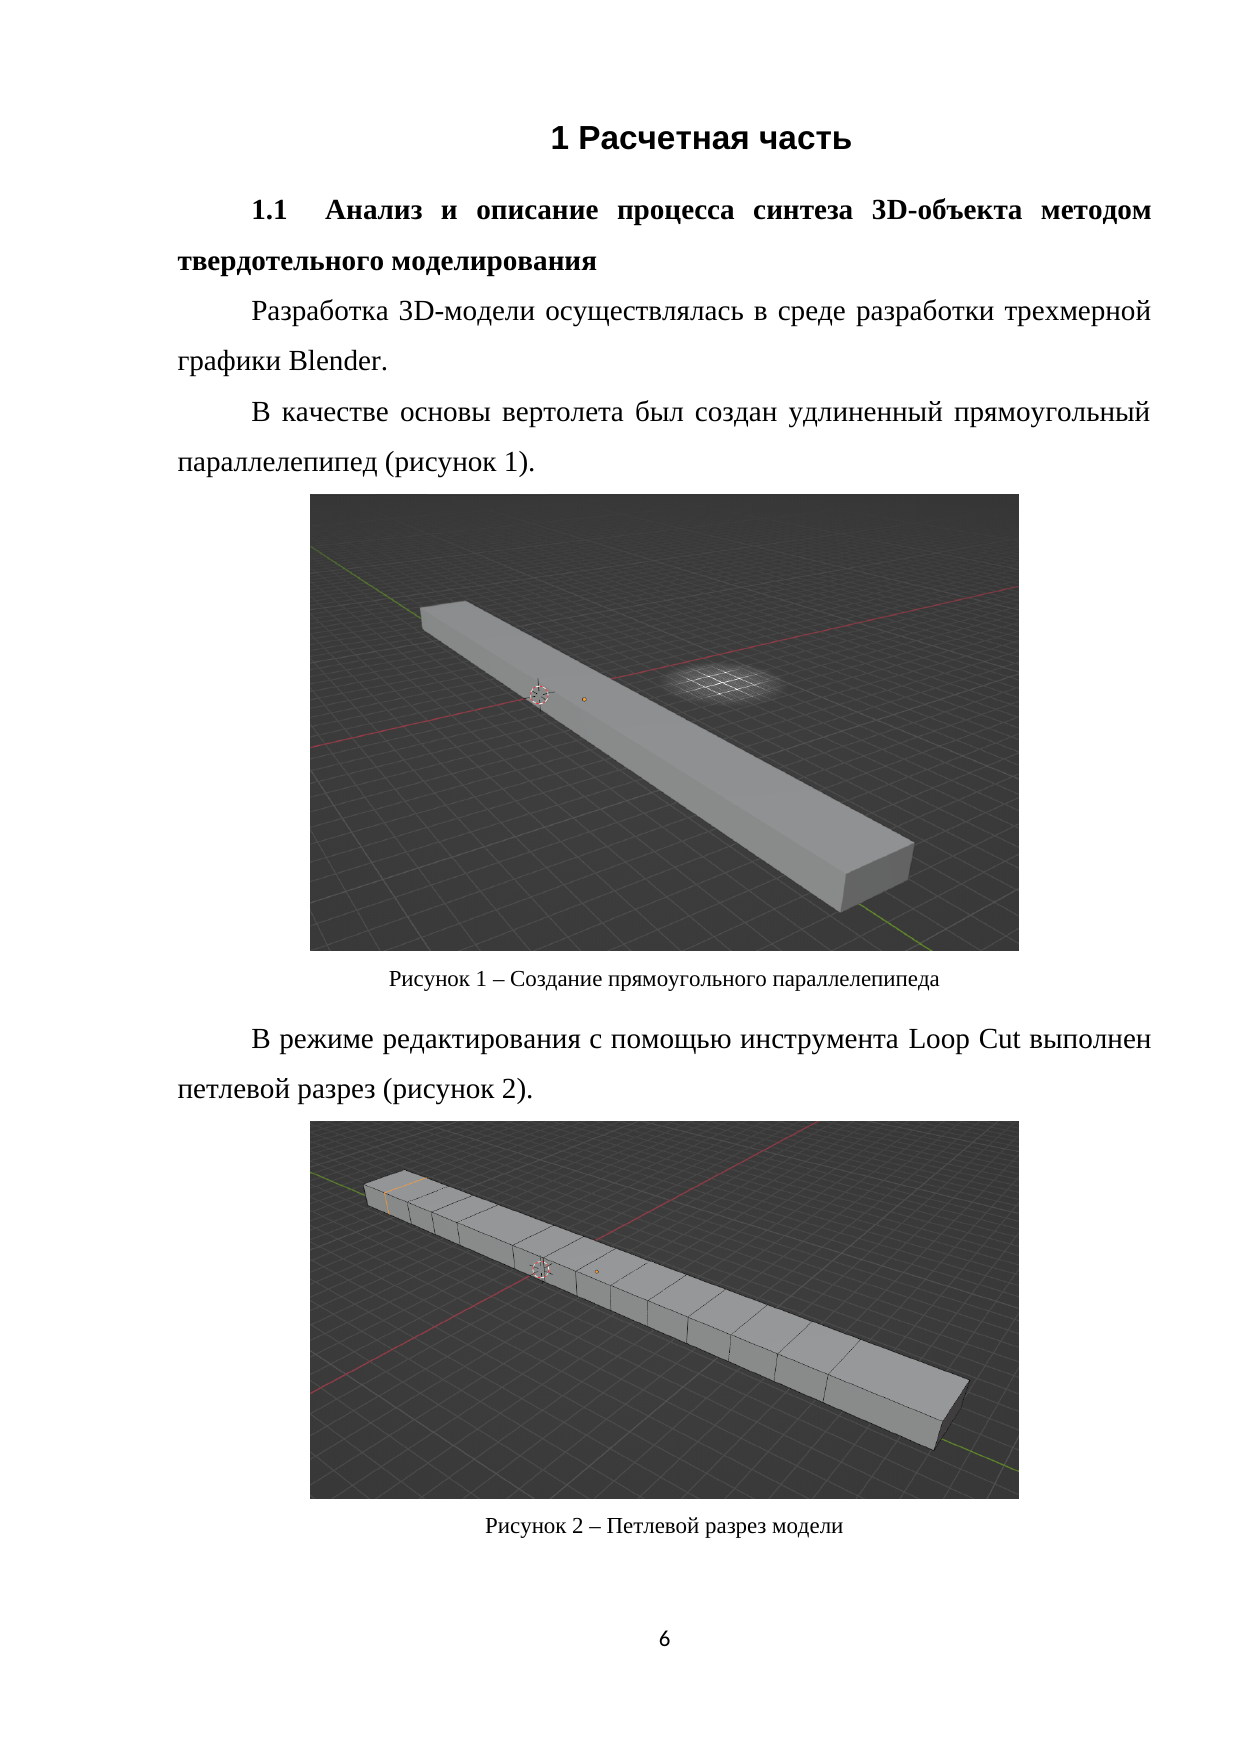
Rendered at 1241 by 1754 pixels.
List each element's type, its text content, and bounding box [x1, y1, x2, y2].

text Разработка 3D-модели осуществлялась в среде разработки трехмерной графики Blender. [177, 293, 1152, 377]
picture [310, 1121, 1019, 1499]
text В режиме редактирования с помощью инструмента Loop Cut выполнен петлевой разрез (рисунок 2). [177, 1021, 1152, 1105]
text Рисунок 2 – Петлевой разрез модели [177, 1512, 1152, 1539]
list Анализ и описание процесса синтеза 3D-объекта методом твердотельного моделирования [177, 192, 1152, 276]
text 1 Расчетная часть [177, 118, 1152, 157]
text В качестве основы вертолета был создан удлиненный прямоугольный параллелепипед (рисунок 1). [177, 394, 1152, 478]
picture [310, 494, 1019, 951]
text Рисунок 1 – Создание прямоугольного параллелепипеда [177, 965, 1152, 991]
